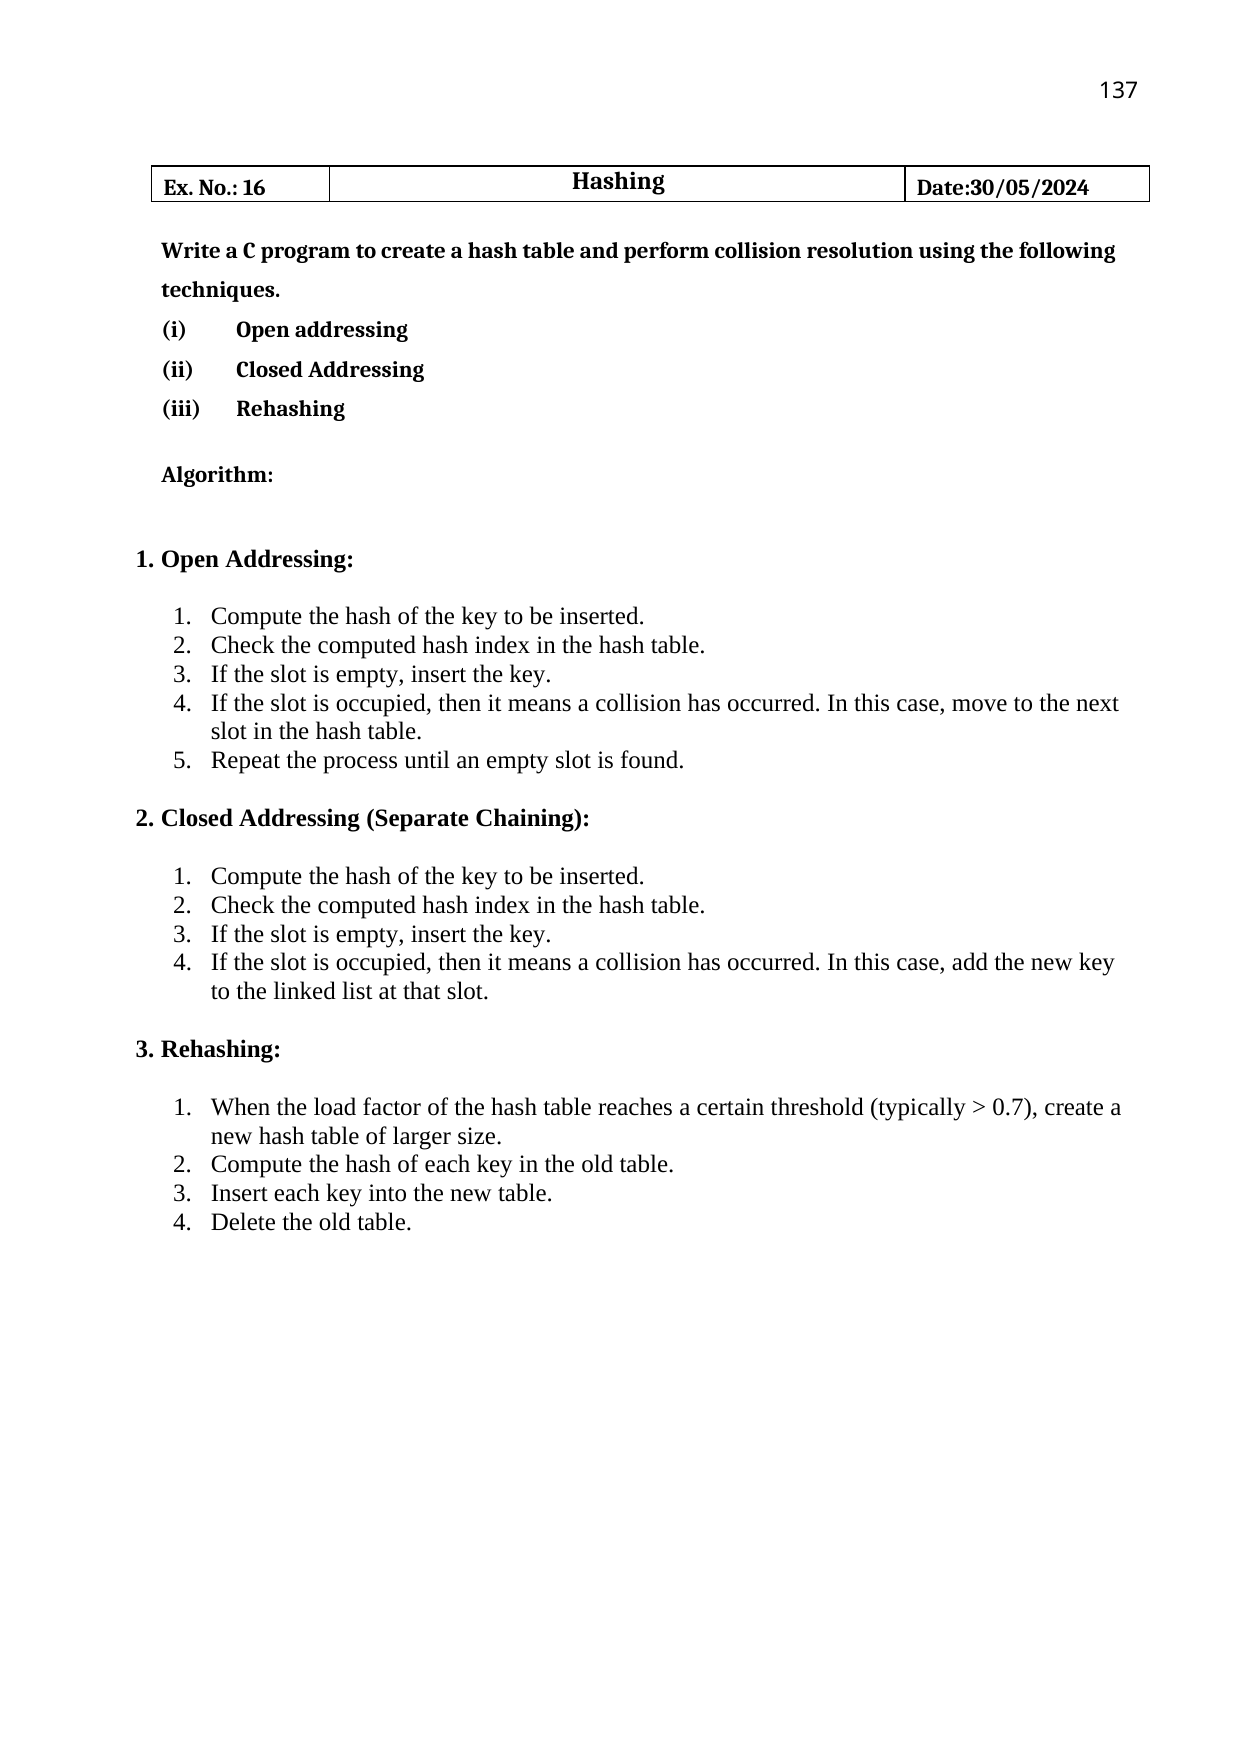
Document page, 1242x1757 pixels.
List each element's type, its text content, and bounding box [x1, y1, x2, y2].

list Insert each key into the new table. [173, 1178, 1162, 1207]
list When the load factor of the hash table reaches a certain threshold (typically > 0.7), create a new hash table of larger size. [173, 1092, 1122, 1149]
list Repeat the process until an empty slot is found. [173, 745, 1162, 774]
subtitle Rehashing: [135, 1034, 1162, 1063]
list If the slot is empty, insert the key. [173, 659, 1162, 688]
list Rehashing Algorithm: [161, 396, 348, 488]
list Compute the hash of each key in the old table. [173, 1149, 1162, 1178]
subtitle Open Addressing: [135, 544, 1162, 572]
list Closed Addressing [161, 356, 1162, 383]
list Compute the hash of the key to be inserted. [173, 861, 1162, 890]
list Open addressing [161, 317, 1162, 343]
list Compute the hash of the key to be inserted. [173, 601, 1162, 630]
table_header Date:30/05/2024 [906, 167, 1149, 201]
table_header Ex. No.: 16 [152, 167, 329, 201]
list Check the computed hash index in the hash table. [173, 630, 1162, 659]
text Write a C program to create a hash table and perform collision resolution using the following techniques. [161, 237, 1138, 303]
list Check the computed hash index in the hash table. [173, 890, 1162, 919]
subtitle Closed Addressing (Separate Chaining): [135, 803, 1162, 832]
list If the slot is occupied, then it means a collision has occurred. In this case, move to the next slot in the hash table. [173, 688, 1121, 745]
list If the slot is empty, insert the key. [173, 919, 1162, 947]
table_header Hashing [330, 167, 904, 201]
list Delete the old table. [173, 1207, 1162, 1236]
list If the slot is occupied, then it means a collision has occurred. In this case, add the new key to the linked list at that slot. [173, 947, 1117, 1005]
